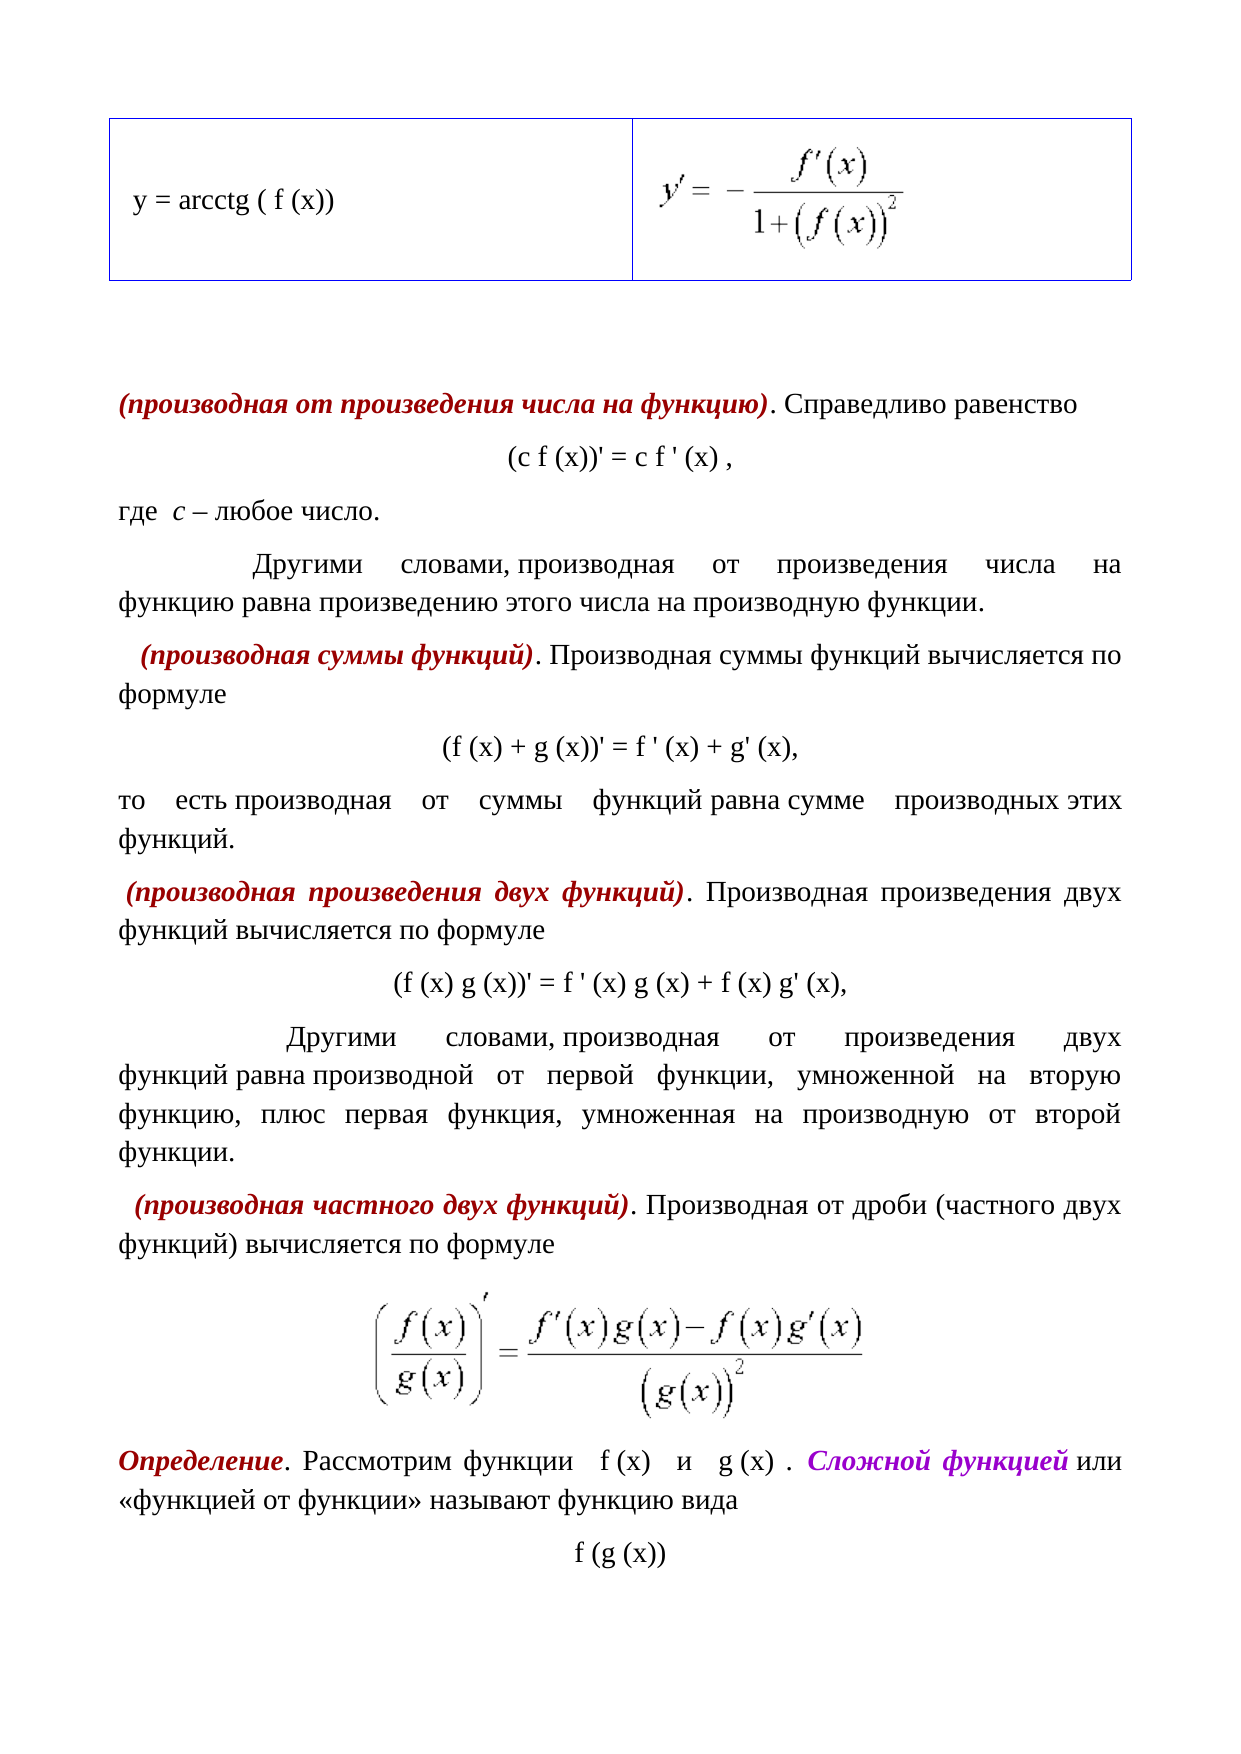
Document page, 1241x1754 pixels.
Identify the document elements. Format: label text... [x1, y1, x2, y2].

picture [371, 1279, 869, 1425]
text (c f (x))' = c f ' (x) , [118, 439, 1122, 473]
text Определение. Рассмотрим функции f (x) и g (x) . Сложной функцией или «функцией от функции» называют функцию вида [118, 1443, 1122, 1515]
text то есть производная от суммы функций равна сумме производных этих функций. [118, 782, 1122, 854]
table_cell y = arcctg ( f (x)) [110, 119, 632, 279]
text где c – любое число. [118, 493, 1122, 526]
picture [655, 142, 929, 257]
text Другими словами, производная от произведения двух функций равна производной от первой функции, умноженной на вторую функцию, плюс первая функция, умноженная на производную от второй функции. [118, 1019, 1122, 1168]
text (производная произведения двух функций). Производная произведения двух функций вычисляется по формуле [118, 874, 1122, 946]
text Другими словами, производная от произведения числа на функцию равна произведению этого числа на производную функции. [118, 546, 1122, 618]
text f (g (x)) [118, 1535, 1122, 1568]
text (производная от произведения числа на функцию). Справедливо равенство [118, 386, 1122, 420]
text (f (x) g (x))' = f ' (x) g (x) + f (x) g' (x), [118, 966, 1122, 999]
table_cell [633, 119, 1131, 279]
text (f (x) + g (x))' = f ' (x) + g' (x), [118, 729, 1122, 763]
text (производная частного двух функций). Производная от дроби (частного двух функций) вычисляется по формуле [118, 1187, 1122, 1259]
text (производная суммы функций). Производная суммы функций вычисляется по формуле [118, 637, 1122, 709]
